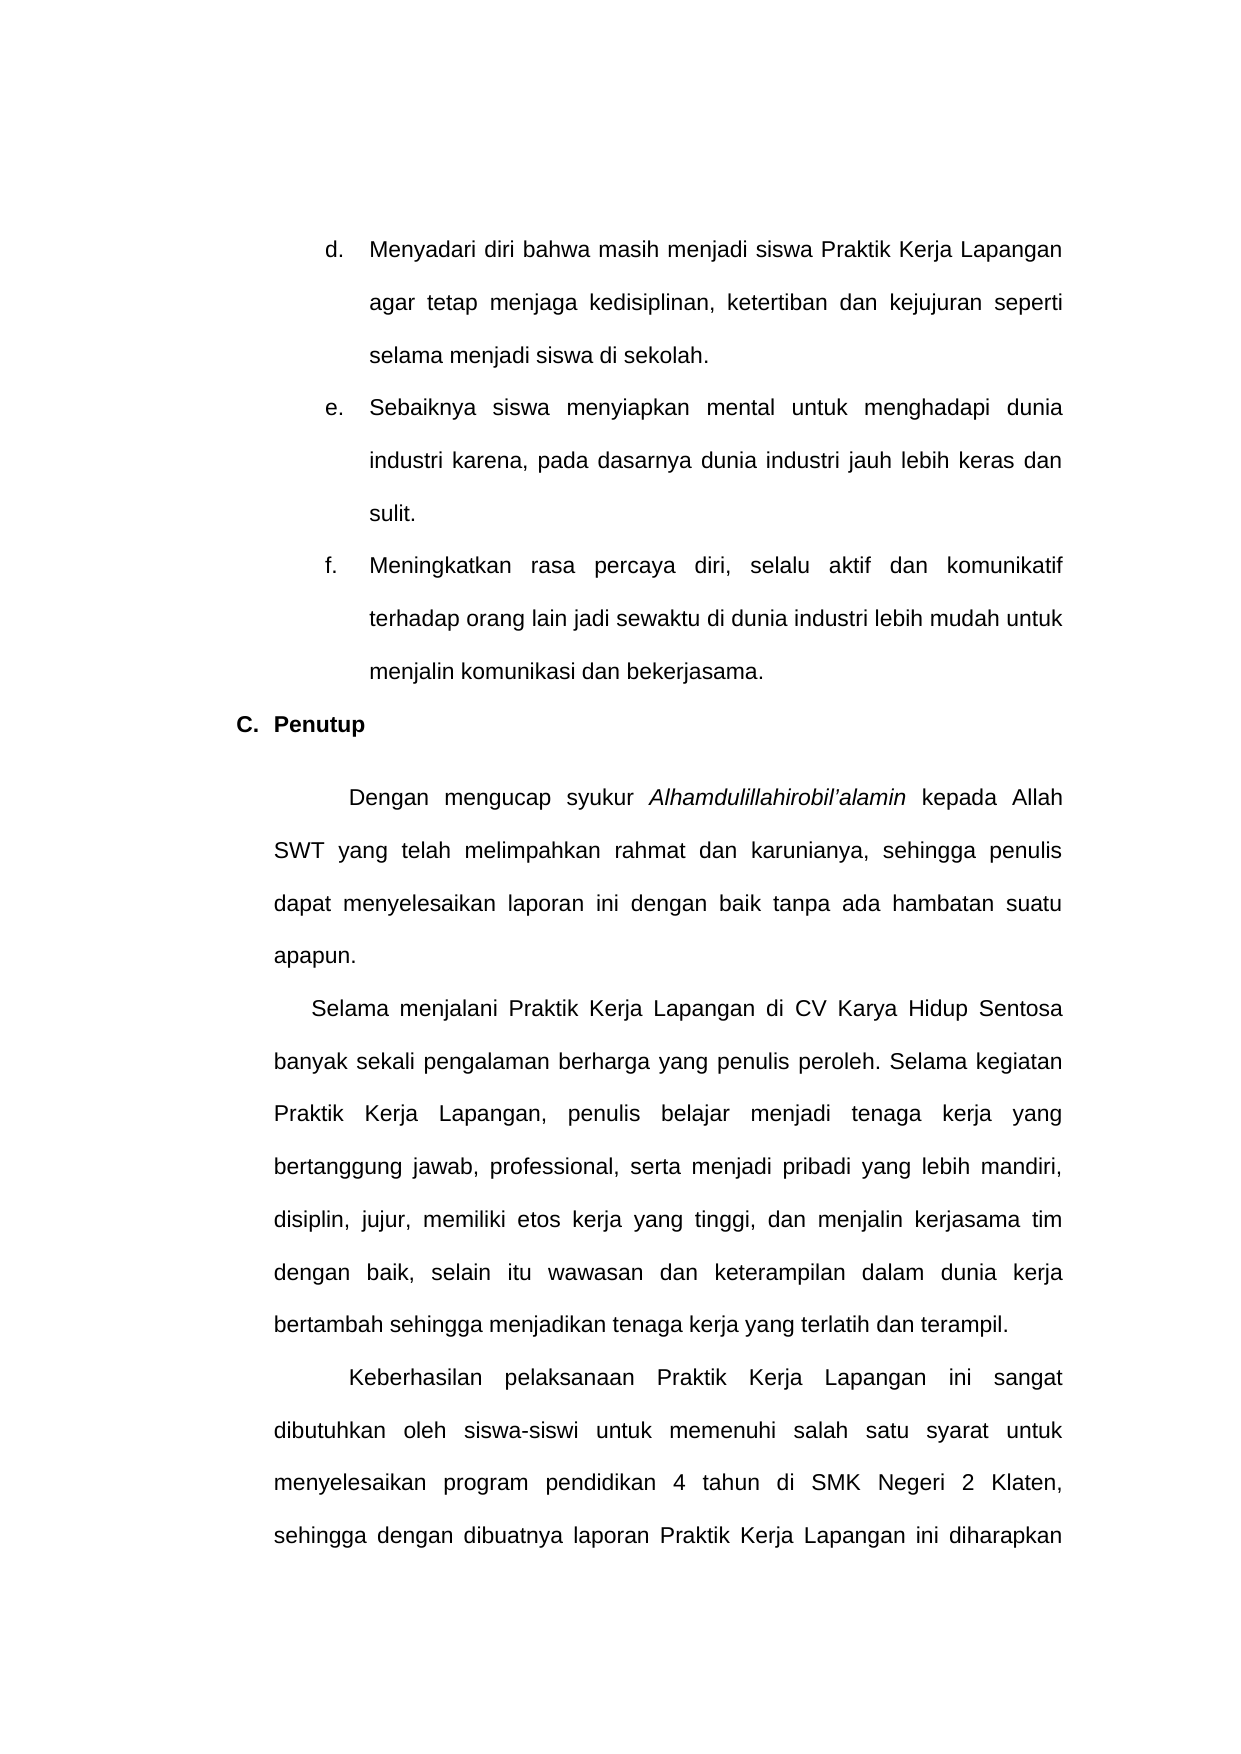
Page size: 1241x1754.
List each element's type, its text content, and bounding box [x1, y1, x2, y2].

list Dengan mengucap syukur Alhamdulillahirobil’alamin kepada Allah SWT yang telah melimpahkan rahmat dan karunianya, sehingga penulis dapat menyelesaikan laporan ini dengan baik tanpa ada hambatan suatu apapun. [274, 784, 1063, 969]
list Meningkatkan rasa percaya diri, selalu aktif dan komunikatif terhadap orang lain jadi sewaktu di dunia industri lebih mudah untuk menjalin komunikasi dan bekerjasama. [325, 552, 1063, 684]
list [274, 1364, 1063, 1548]
subtitle Penutup [236, 711, 1063, 737]
list Selama menjalani Praktik Kerja Lapangan di CV Karya Hidup Sentosa banyak sekali pengalaman berharga yang penulis peroleh. Selama kegiatan Praktik Kerja Lapangan, penulis belajar menjadi tenaga kerja yang bertanggung jawab, professional, serta menjadi pribadi yang lebih mandiri, disiplin, jujur, memiliki etos kerja yang tinggi, dan menjalin kerjasama tim dengan baik, selain itu wawasan dan keterampilan dalam dunia kerja bertambah sehingga menjadikan tenaga kerja yang terlatih dan terampil. [274, 995, 1063, 1338]
list Sebaiknya siswa menyiapkan mental untuk menghadapi dunia industri karena, pada dasarnya dunia industri jauh lebih keras dan sulit. [325, 394, 1063, 526]
list Menyadari diri bahwa masih menjadi siswa Praktik Kerja Lapangan agar tetap menjaga kedisiplinan, ketertiban dan kejujuran seperti selama menjadi siswa di sekolah. [325, 236, 1063, 368]
